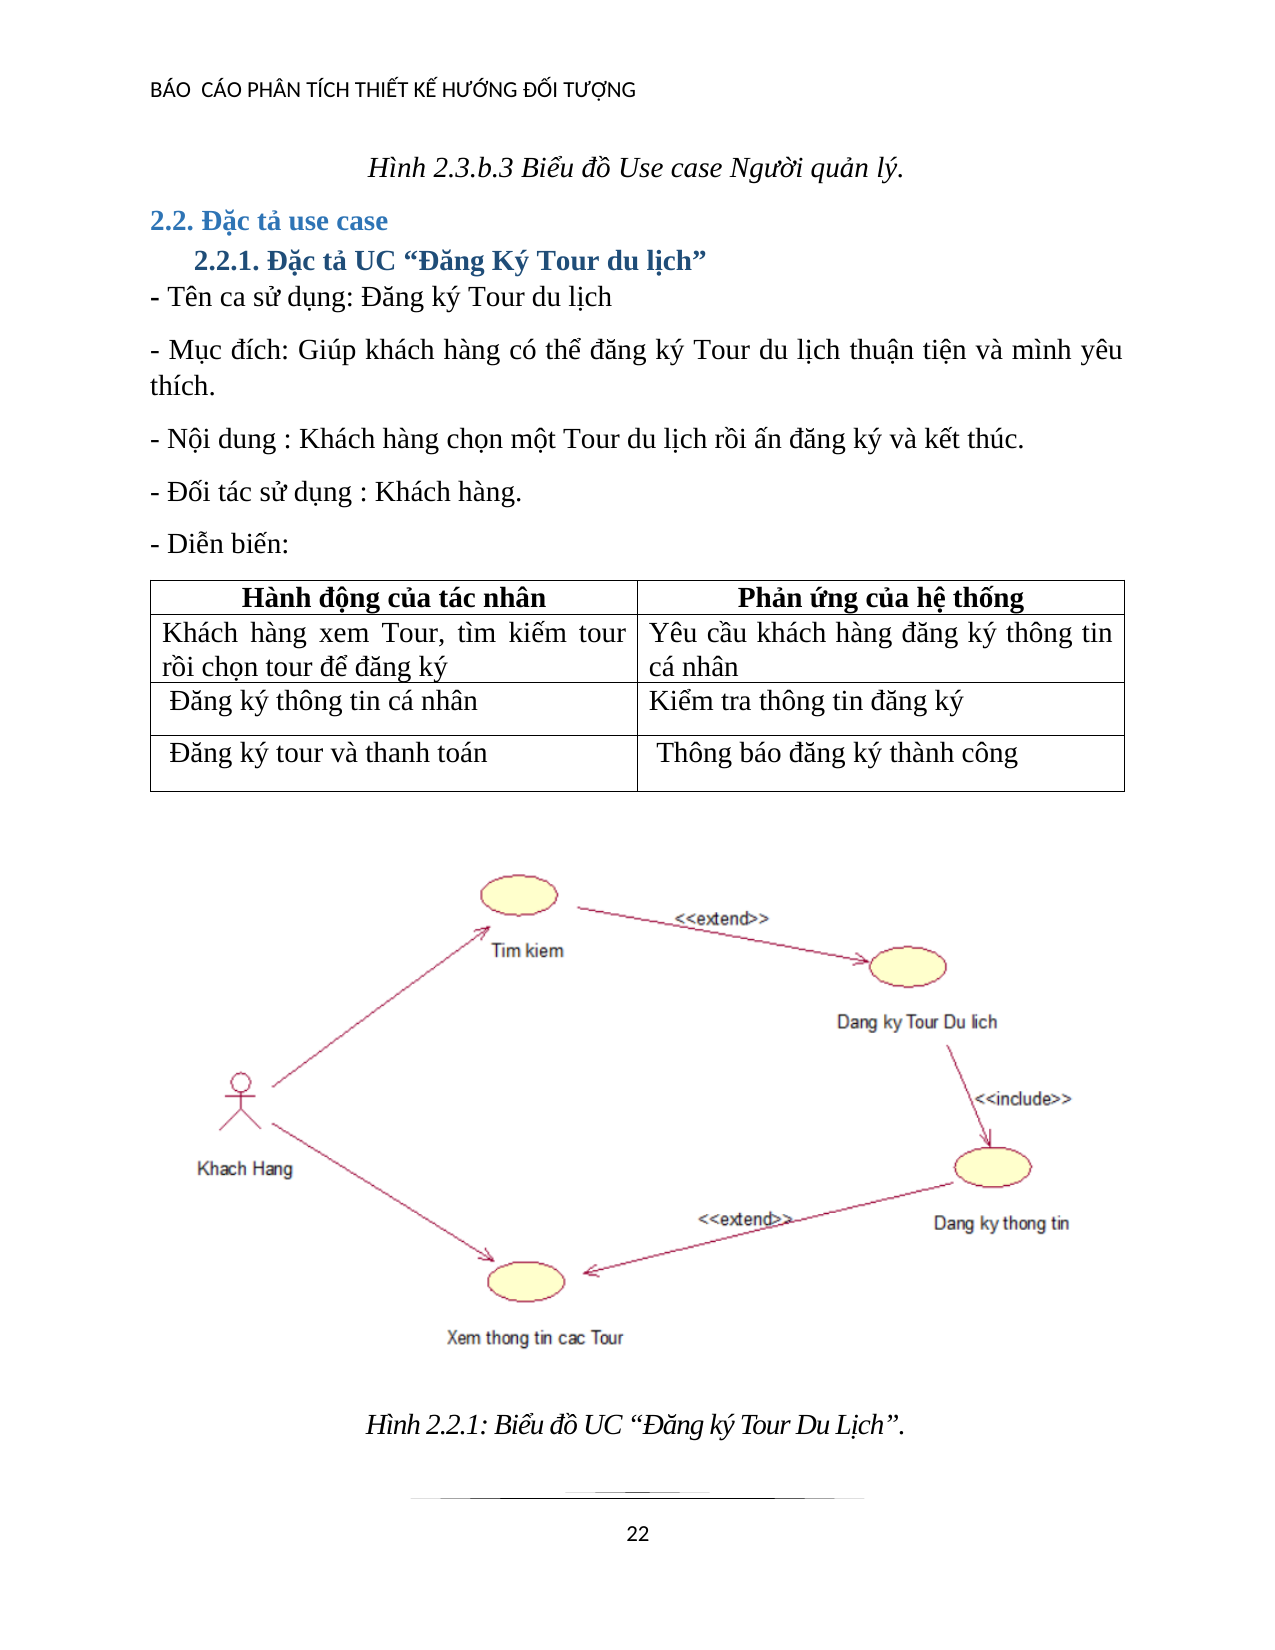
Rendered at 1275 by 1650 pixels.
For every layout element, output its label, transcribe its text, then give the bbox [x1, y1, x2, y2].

text - Đối tác sử dụng : Khách hàng. [150, 474, 1125, 507]
subtitle 2.2. Đặc tả use case [150, 203, 1125, 236]
text Hình 2.3.b.3 Biểu đồ Use case Người quản lý. [150, 150, 1125, 183]
text - Mục đích: Giúp khách hàng có thể đăng ký Tour du lịch thuận tiện và mình yêu thích. [150, 332, 1125, 402]
table_cell Yêu cầu khách hàng đăng ký thông tin cá nhân [638, 615, 1124, 682]
table_cell Đăng ký thông tin cá nhân [151, 683, 637, 734]
picture [183, 844, 1092, 1355]
text - Tên ca sử dụng: Đăng ký Tour du lịch [150, 279, 1125, 313]
text - Nội dung : Khách hàng chọn một Tour du lịch rồi ấn đăng ký và kết thúc. [150, 421, 1125, 454]
table_cell Kiểm tra thông tin đăng ký [638, 683, 1124, 734]
subtitle 2.2.1. Đặc tả UC “Đăng Ký Tour du lịch” [150, 243, 1125, 277]
table_cell Khách hàng xem Tour, tìm kiếm tour rồi chọn tour để đăng ký [151, 615, 637, 682]
table_cell Đăng ký tour và thanh toán [151, 736, 637, 791]
table_header Phản ứng của hệ thống [638, 581, 1124, 614]
title Hình 2.2.1: Biểu đồ UC “Đăng ký Tour Du Lịch”. [150, 1407, 1125, 1441]
table_header Hành động của tác nhân [151, 581, 637, 614]
text - Diễn biến: [150, 527, 1125, 560]
table_cell Thông báo đăng ký thành công [638, 736, 1124, 791]
